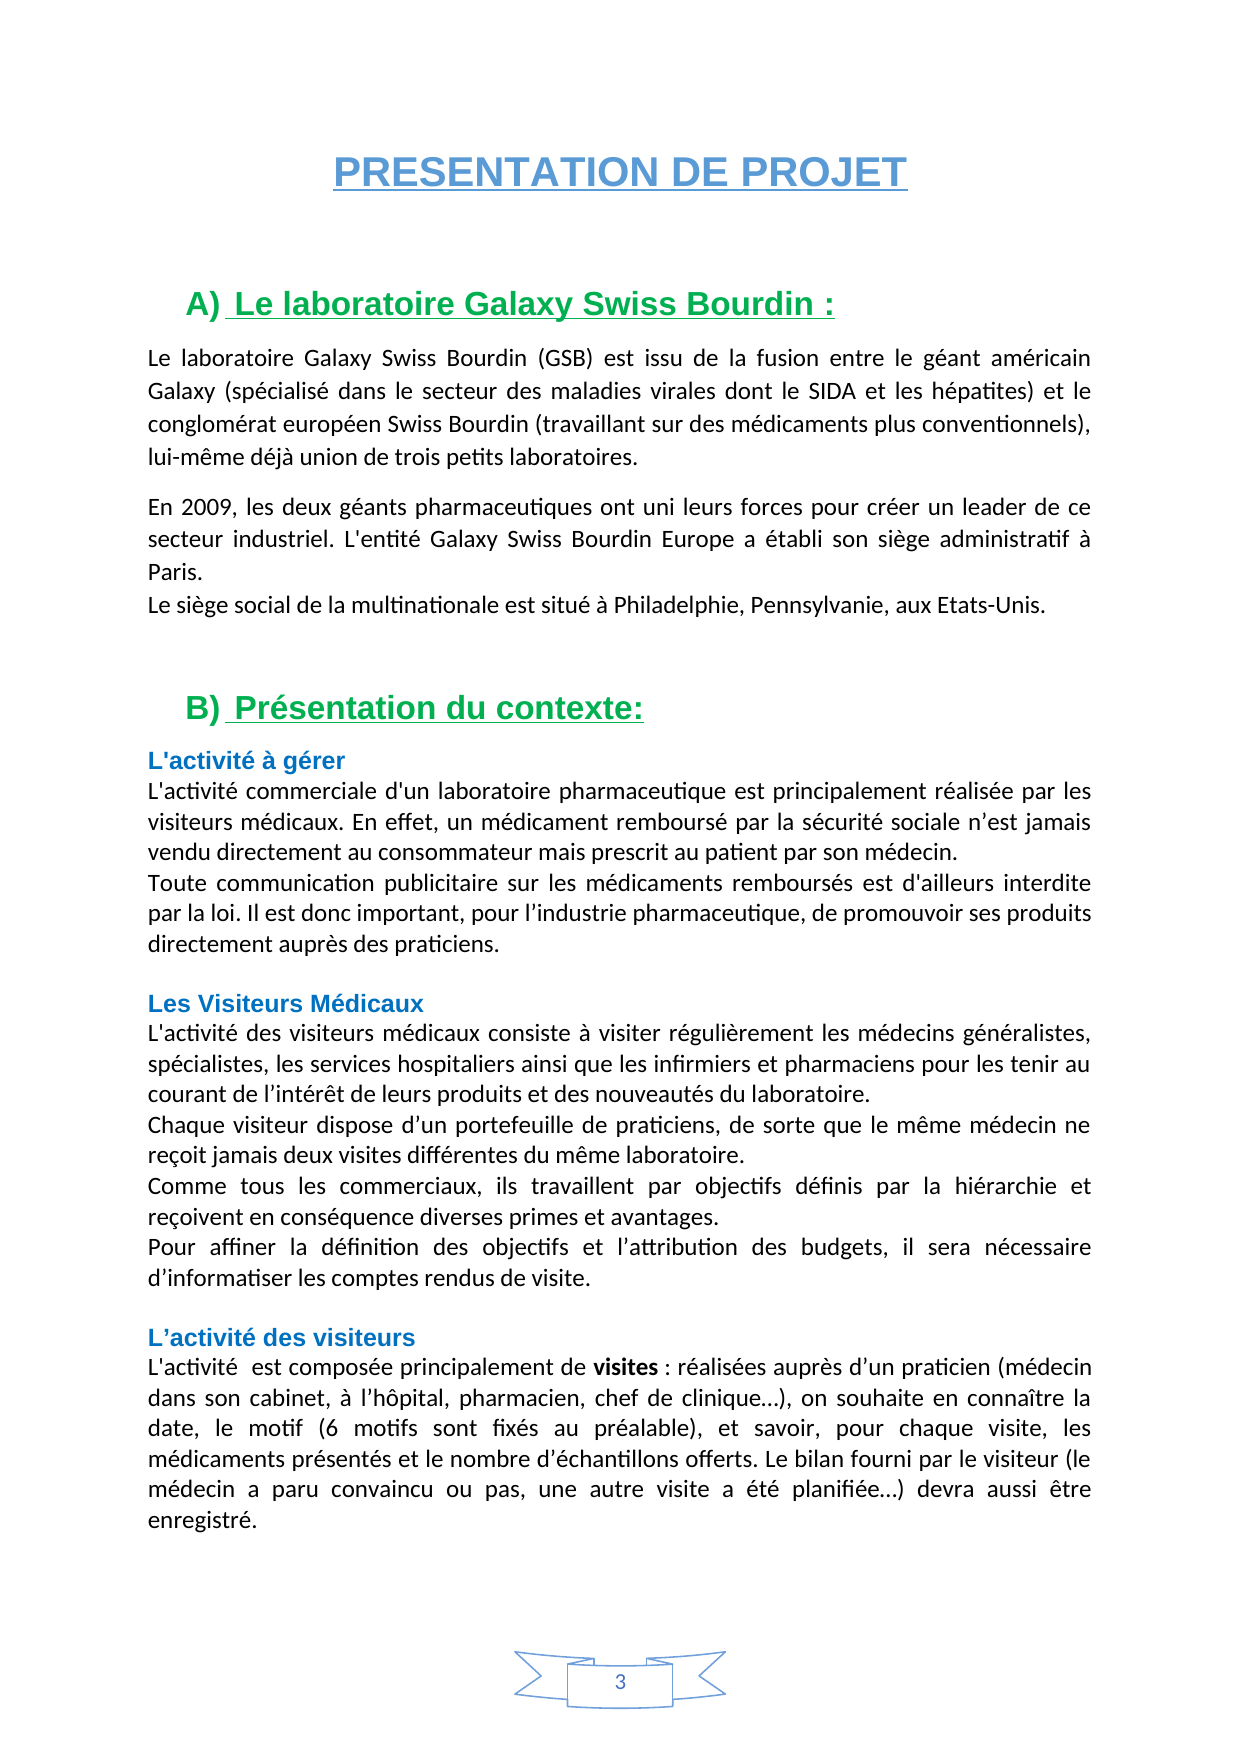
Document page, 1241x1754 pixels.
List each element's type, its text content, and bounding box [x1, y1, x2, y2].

text Comme tous les commerciaux, ils travaillent par objectifs définis par la hiérarchie et reçoivent en conséquence diverses primes et avantages. [148, 1170, 1093, 1231]
text Le laboratoire Galaxy Swiss Bourdin (GSB) est issu de la fusion entre le géant américain Galaxy (spécialisé dans le secteur des maladies virales dont le SIDA et les hépatites) et le conglomérat européen Swiss Bourdin (travaillant sur des médicaments plus conventionnels), lui-même déjà union de trois petits laboratoires. [148, 342, 1093, 472]
subtitle L’activité des visiteurs [148, 1323, 1093, 1351]
text Le siège social de la multinationale est situé à Philadelphie, Pennsylvanie, aux Etats-Unis. [148, 589, 1093, 620]
text PRESENTATION DE PROJET [148, 148, 1093, 196]
subtitle Les Visiteurs Médicaux [148, 989, 1093, 1017]
text Toute communication publicitaire sur les médicaments remboursés est d'ailleurs interdite par la loi. Il est donc important, pour l’industrie pharmaceutique, de promouvoir ses produits directement auprès des praticiens. [148, 867, 1093, 958]
subtitle L'activité à gérer [148, 746, 1093, 775]
text L'activité commerciale d'un laboratoire pharmaceutique est principalement réalisée par les visiteurs médicaux. En effet, un médicament remboursé par la sécurité sociale n’est jamais vendu directement au consommateur mais prescrit au patient par son médecin. [148, 775, 1093, 867]
text Pour affiner la définition des objectifs et l’attribution des budgets, il sera nécessaire d’informatiser les comptes rendus de visite. [148, 1231, 1093, 1292]
text En 2009, les deux géants pharmaceutiques ont uni leurs forces pour créer un leader de ce secteur industriel. L'entité Galaxy Swiss Bourdin Europe a établi son siège administratif à Paris. [148, 491, 1093, 587]
list Le laboratoire Galaxy Swiss Bourdin : [185, 284, 1093, 323]
text L'activité des visiteurs médicaux consiste à visiter régulièrement les médecins généralistes, spécialistes, les services hospitaliers ainsi que les infirmiers et pharmaciens pour les tenir au courant de l’intérêt de leurs produits et des nouveautés du laboratoire. [148, 1017, 1093, 1109]
list Présentation du contexte: [185, 688, 1093, 727]
text Chaque visiteur dispose d’un portefeuille de praticiens, de sorte que le même médecin ne reçoit jamais deux visites différentes du même laboratoire. [148, 1109, 1093, 1170]
text L'activité est composée principalement de visites : réalisées auprès d’un praticien (médecin dans son cabinet, à l’hôpital, pharmacien, chef de clinique…), on souhaite en connaître la date, le motif (6 motifs sont fixés au préalable), et savoir, pour chaque visite, les médicaments présentés et le nombre d’échantillons offerts. Le bilan fourni par le visiteur (le médecin a paru convaincu ou pas, une autre visite a été planifiée…) devra aussi être enregistré. [148, 1351, 1093, 1534]
